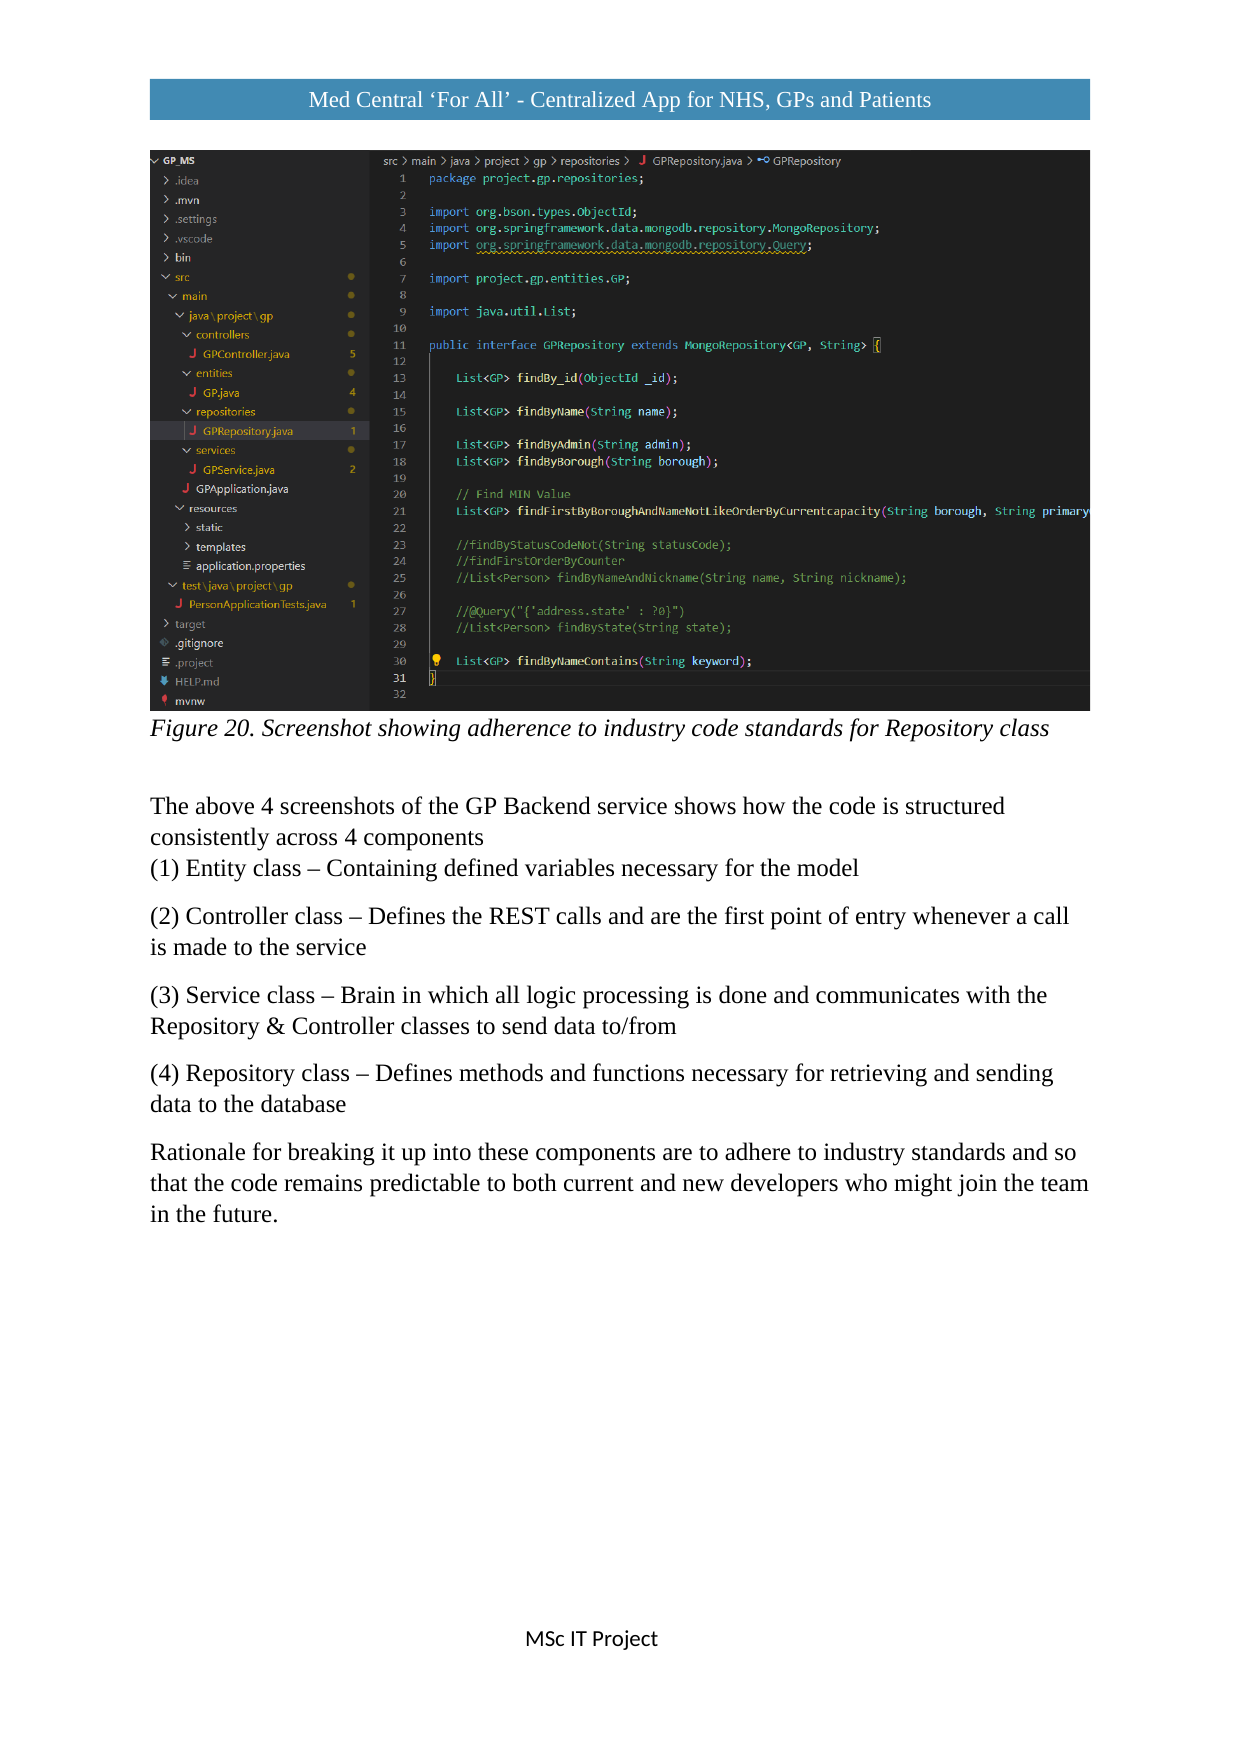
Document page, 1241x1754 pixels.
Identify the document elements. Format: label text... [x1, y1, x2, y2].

text Rationale for breaking it up into these components are to adhere to industry standards and so that the code remains predictable to both current and new developers who might join the team in the future. [150, 1137, 1090, 1228]
text Figure 20. Screenshot showing adherence to industry code standards for Repository class [150, 711, 1090, 772]
text The above 4 screenshots of the GP Backend service shows how the code is structured consistently across 4 components (1) Entity class – Containing defined variables necessary for the model [150, 791, 1090, 882]
text (2) Controller class – Defines the REST calls and are the first point of entry whenever a call is made to the service [150, 901, 1090, 961]
text (3) Service class – Brain in which all logic processing is done and communicates with the Repository & Controller classes to send data to/from [150, 980, 1090, 1039]
picture [150, 150, 1091, 711]
text (4) Repository class – Defines methods and functions necessary for retrieving and sending data to the database [150, 1058, 1090, 1118]
